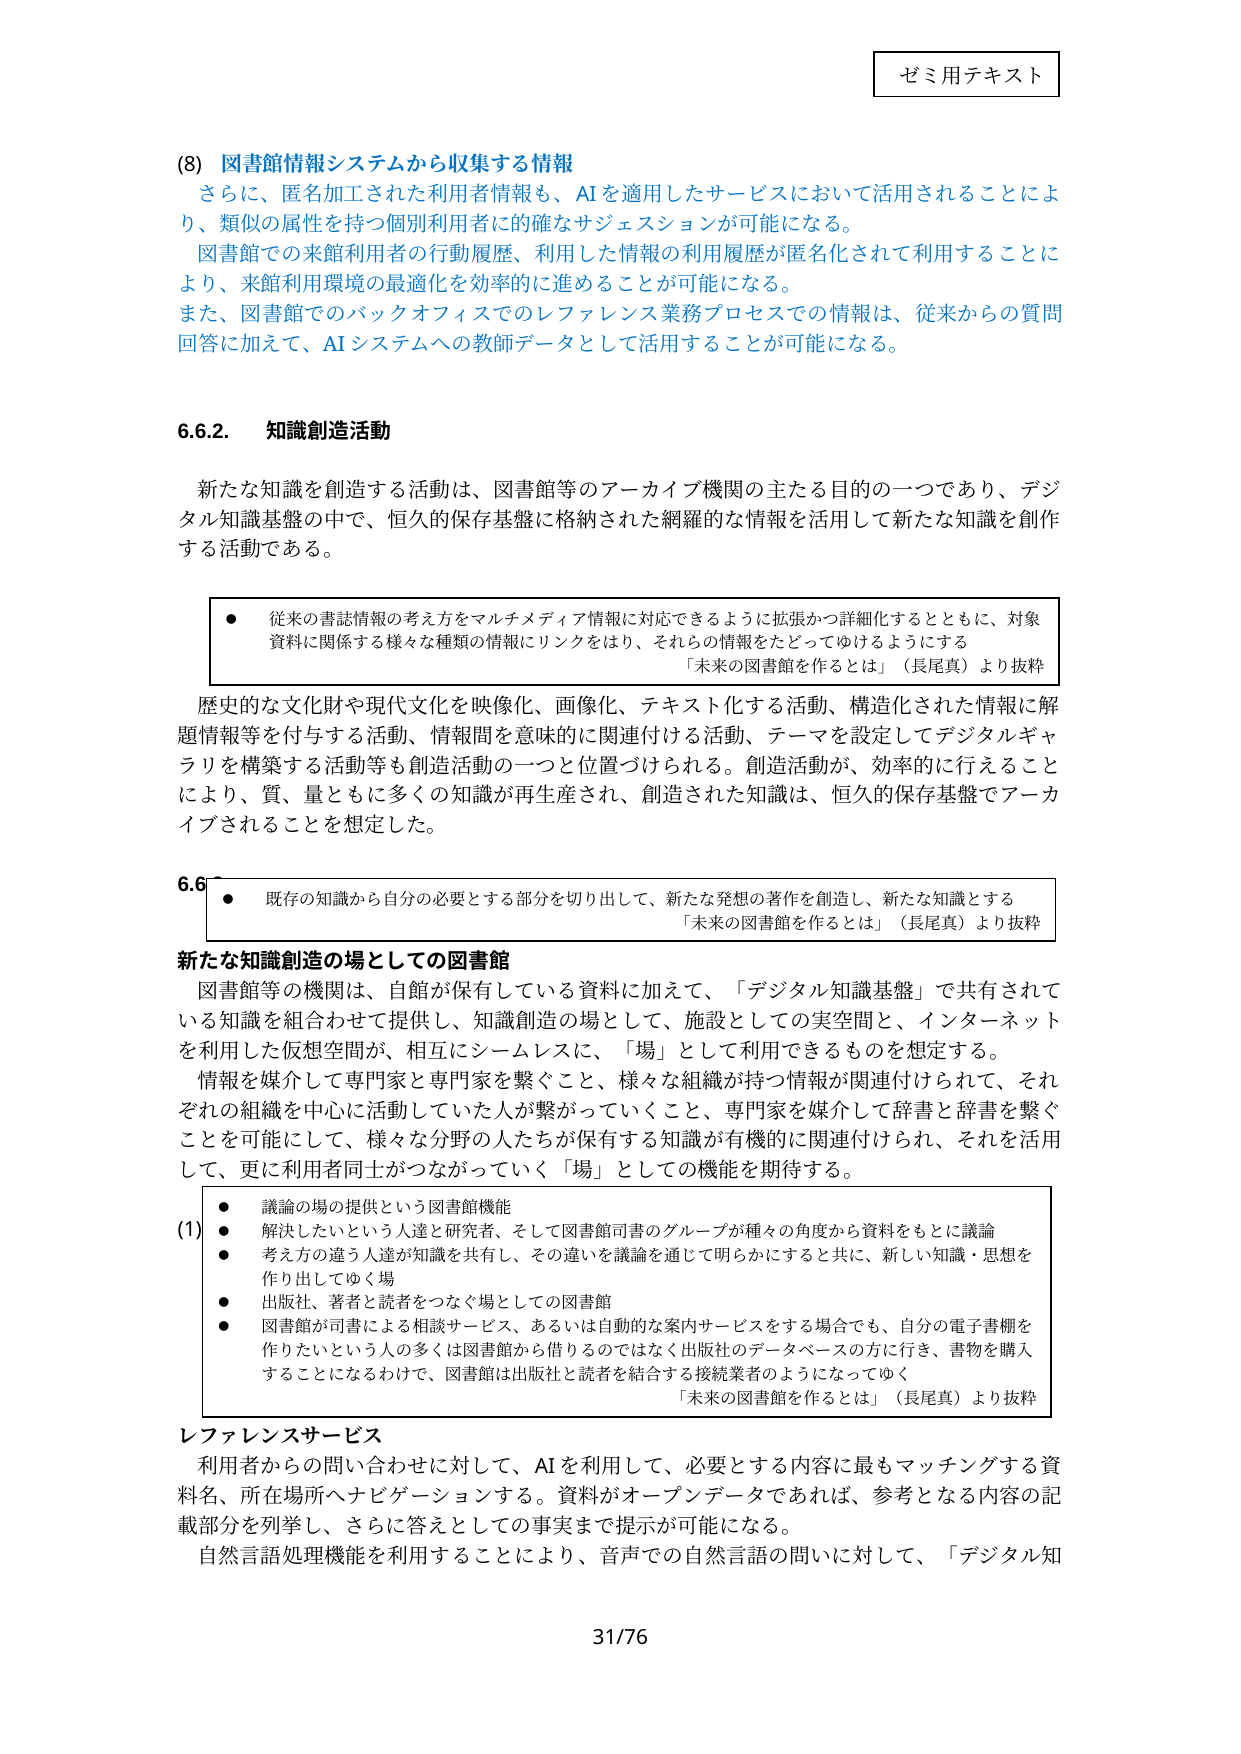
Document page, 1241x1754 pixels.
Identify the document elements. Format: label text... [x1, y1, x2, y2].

text 図書館での来館利用者の行動履歴、利用した情報の利用履歴が匿名化されて利用することにより、来館利用環境の最適化を効率的に進めることが可能になる。 [177, 238, 1063, 298]
subtitle 新たな知識創造の場としての図書館 [177, 867, 1063, 974]
text 情報を媒介して専門家と専門家を繋ぐこと、様々な組織が持つ情報が関連付けられて、それぞれの組織を中心に活動していた人が繋がっていくこと、専門家を媒介して辞書と辞書を繋ぐことを可能にして、様々な分野の人たちが保有する知識が有機的に関連付けられ、それを活用して、更に利用者同士がつながっていく「場」としての機能を期待する。 [177, 1064, 1063, 1184]
text さらに、匿名加工された利用者情報も、AIを適用したサービスにおいて活用されることにより、類似の属性を持つ個別利用者に的確なサジェスションが可能になる。 [177, 178, 1063, 238]
subtitle 知識創造活動 [177, 414, 1063, 445]
text 図書館等の機関は、自館が保有している資料に加えて、「デジタル知識基盤」で共有されている知識を組合わせて提供し、知識創造の場として、施設としての実空間と、インターネットを利用した仮想空間が、相互にシームレスに、「場」として利用できるものを想定する。 [177, 974, 1063, 1064]
subtitle レファレンスサービス [177, 1212, 1063, 1450]
text 利用者からの問い合わせに対して、AIを利用して、必要とする内容に最もマッチングする資料名、所在場所へナビゲーションする。資料がオープンデータであれば、参考となる内容の記載部分を列挙し、さらに答えとしての事実まで提示が可能になる。 [177, 1450, 1063, 1540]
text 新たな知識を創造する活動は、図書館等のアーカイブ機関の主たる目的の一つであり、デジタル知識基盤の中で、恒久的保存基盤に格納された網羅的な情報を活用して新たな知識を創作する活動である。 [177, 473, 1063, 563]
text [177, 1540, 1063, 1569]
list 歴史的な文化財や現代文化を映像化、画像化、テキスト化する活動、構造化された情報に解題情報等を付与する活動、情報間を意味的に関連付ける活動、テーマを設定してデジタルギャラリを構築する活動等も創造活動の一つと位置づけられる。創造活動が、効率的に行えることにより、質、量ともに多くの知識が再生産され、創造された知識は、恒久的保存基盤でアーカイブされることを想定した。 [177, 591, 1063, 839]
text また、図書館でのバックオフィスでのレファレンス業務プロセスでの情報は、従来からの質問回答に加えて、AIシステムへの教師データとして活用することが可能になる。 [177, 298, 1063, 358]
subtitle 図書館情報システムから収集する情報 [177, 148, 1063, 178]
